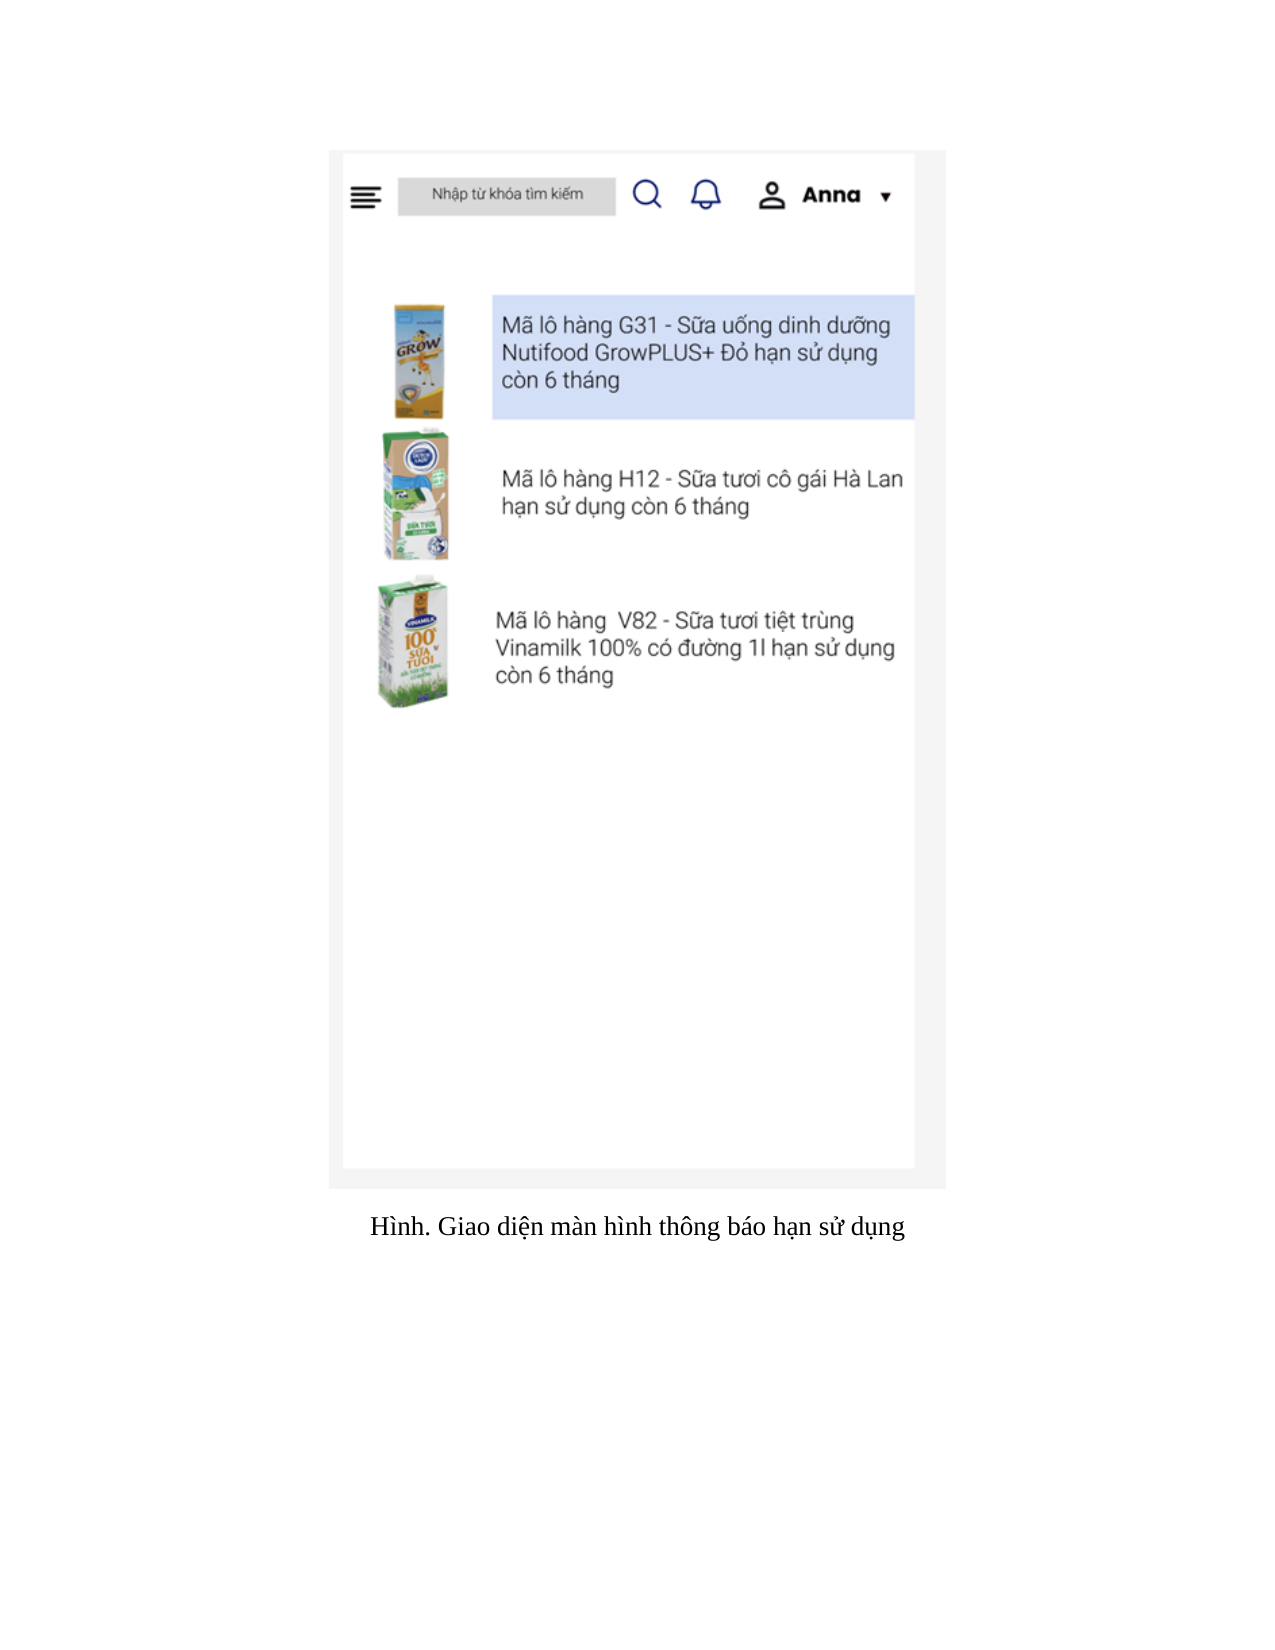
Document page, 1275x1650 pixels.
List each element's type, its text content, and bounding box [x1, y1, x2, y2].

picture [328, 150, 947, 1189]
text Hình. Giao diện màn hình thông báo hạn sử dụng [150, 1210, 1125, 1241]
